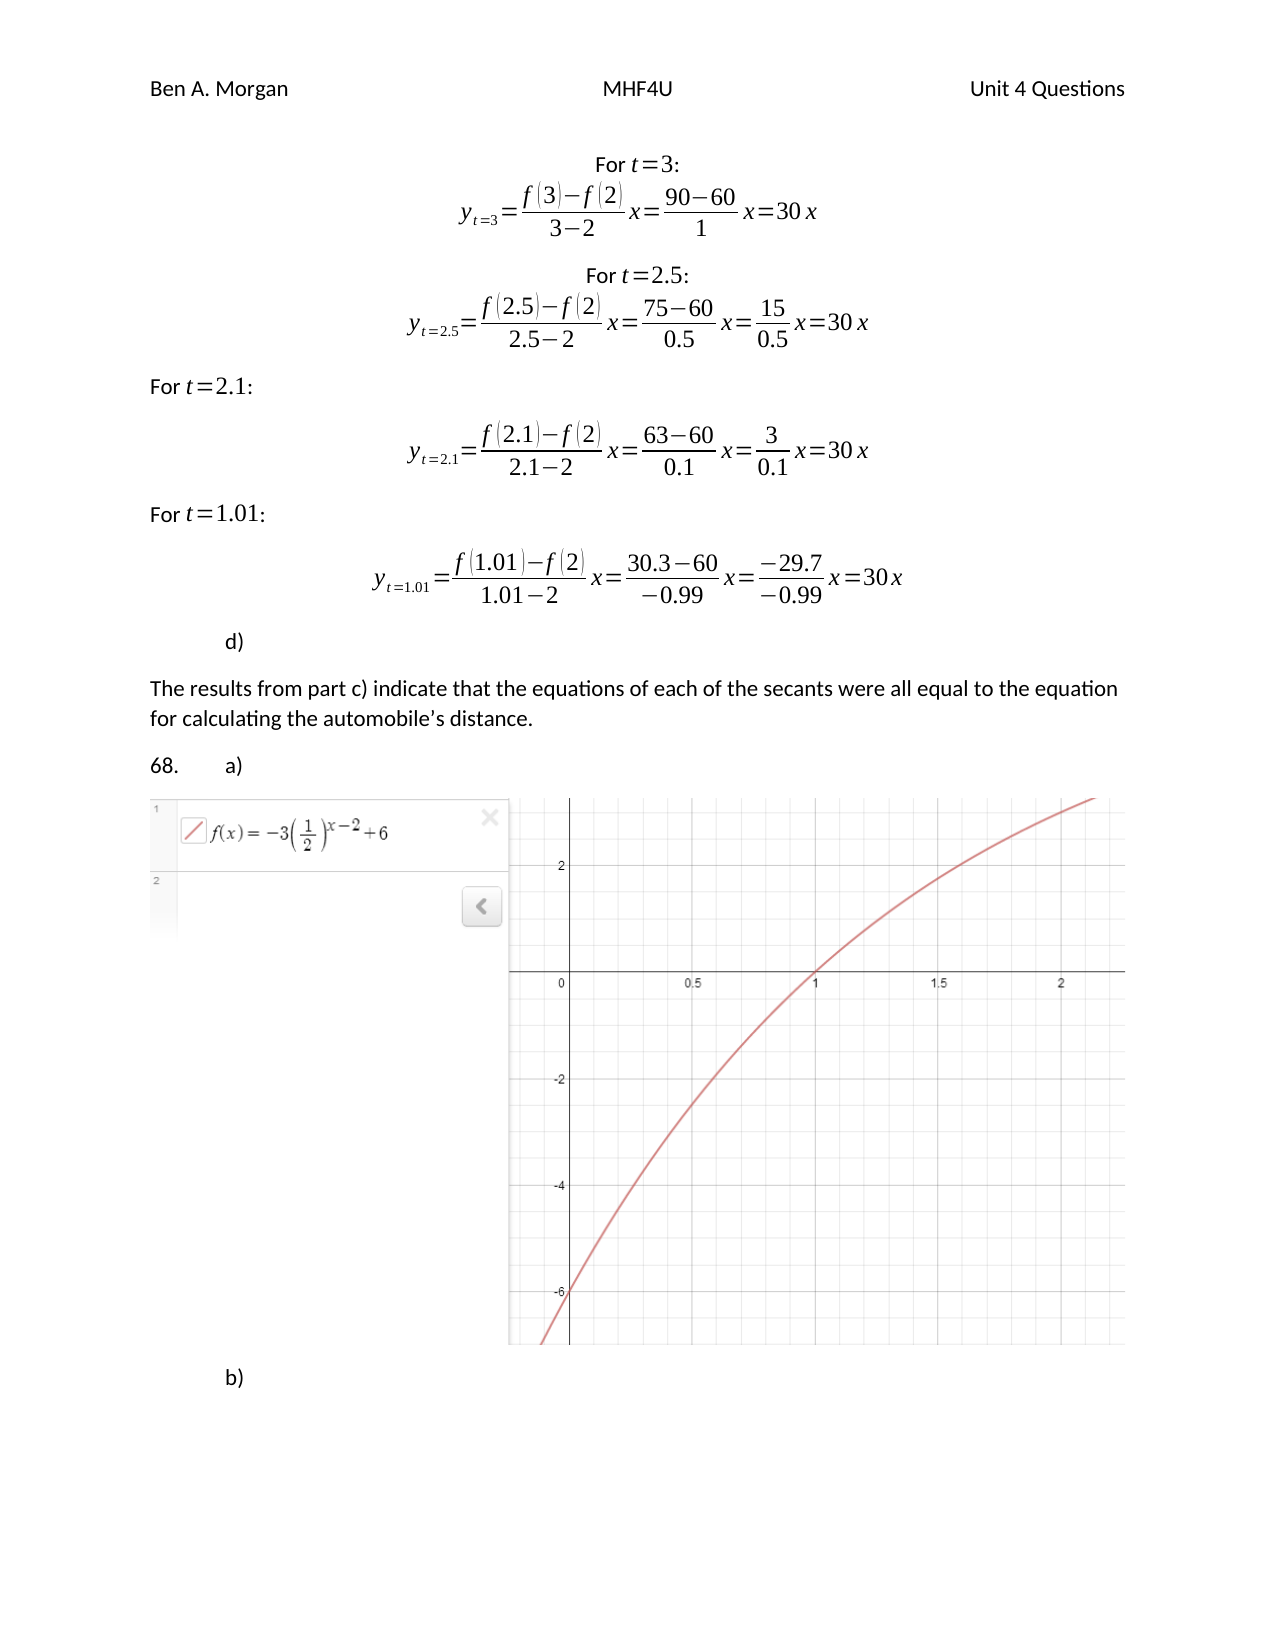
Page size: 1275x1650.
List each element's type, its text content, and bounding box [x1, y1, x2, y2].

text 68. a) [150, 751, 1125, 779]
text For : [150, 372, 1125, 400]
text For : [150, 150, 1125, 242]
picture [150, 798, 1125, 1345]
text For : [150, 500, 1125, 528]
text b) [150, 1363, 1125, 1392]
text d) [150, 627, 1125, 656]
text For : [150, 261, 1125, 353]
text The results from part c) indicate that the equations of each of the secants were all equal to the equation for calculating the automobile’s distance. [150, 674, 1125, 733]
